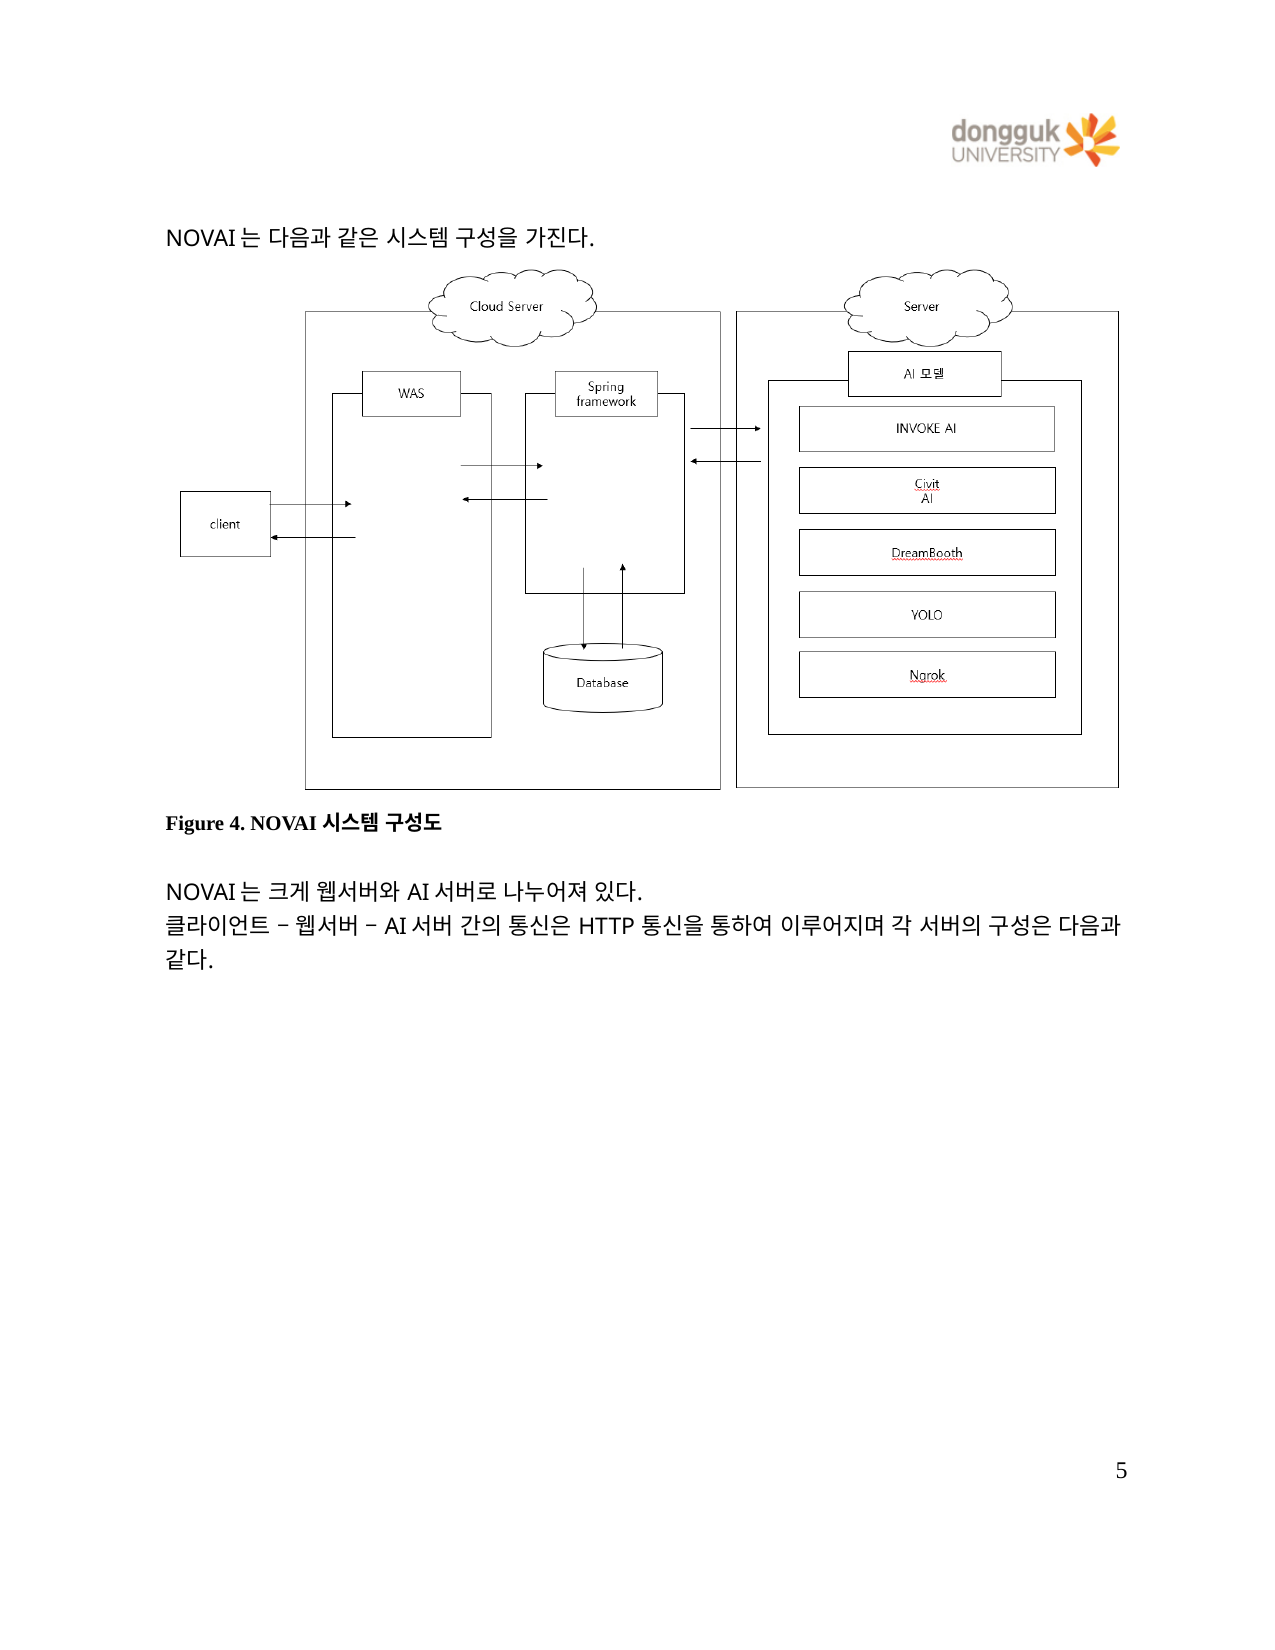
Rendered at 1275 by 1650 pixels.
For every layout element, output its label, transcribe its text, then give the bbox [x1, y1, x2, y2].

text 클라이언트 – 웹서버 – AI서버 간의 통신은 HTTP 통신을 통하여 이루어지며 각 서버의 구성은 다음과 같다. [165, 907, 1127, 976]
text NOVAI는 다음과 같은 시스템 구성을 가진다. [165, 220, 1127, 254]
text NOVAI는 크게 웹서버와 AI서버로 나누어져 있다. [165, 873, 1127, 907]
picture [165, 256, 1128, 802]
picture [950, 110, 1122, 169]
